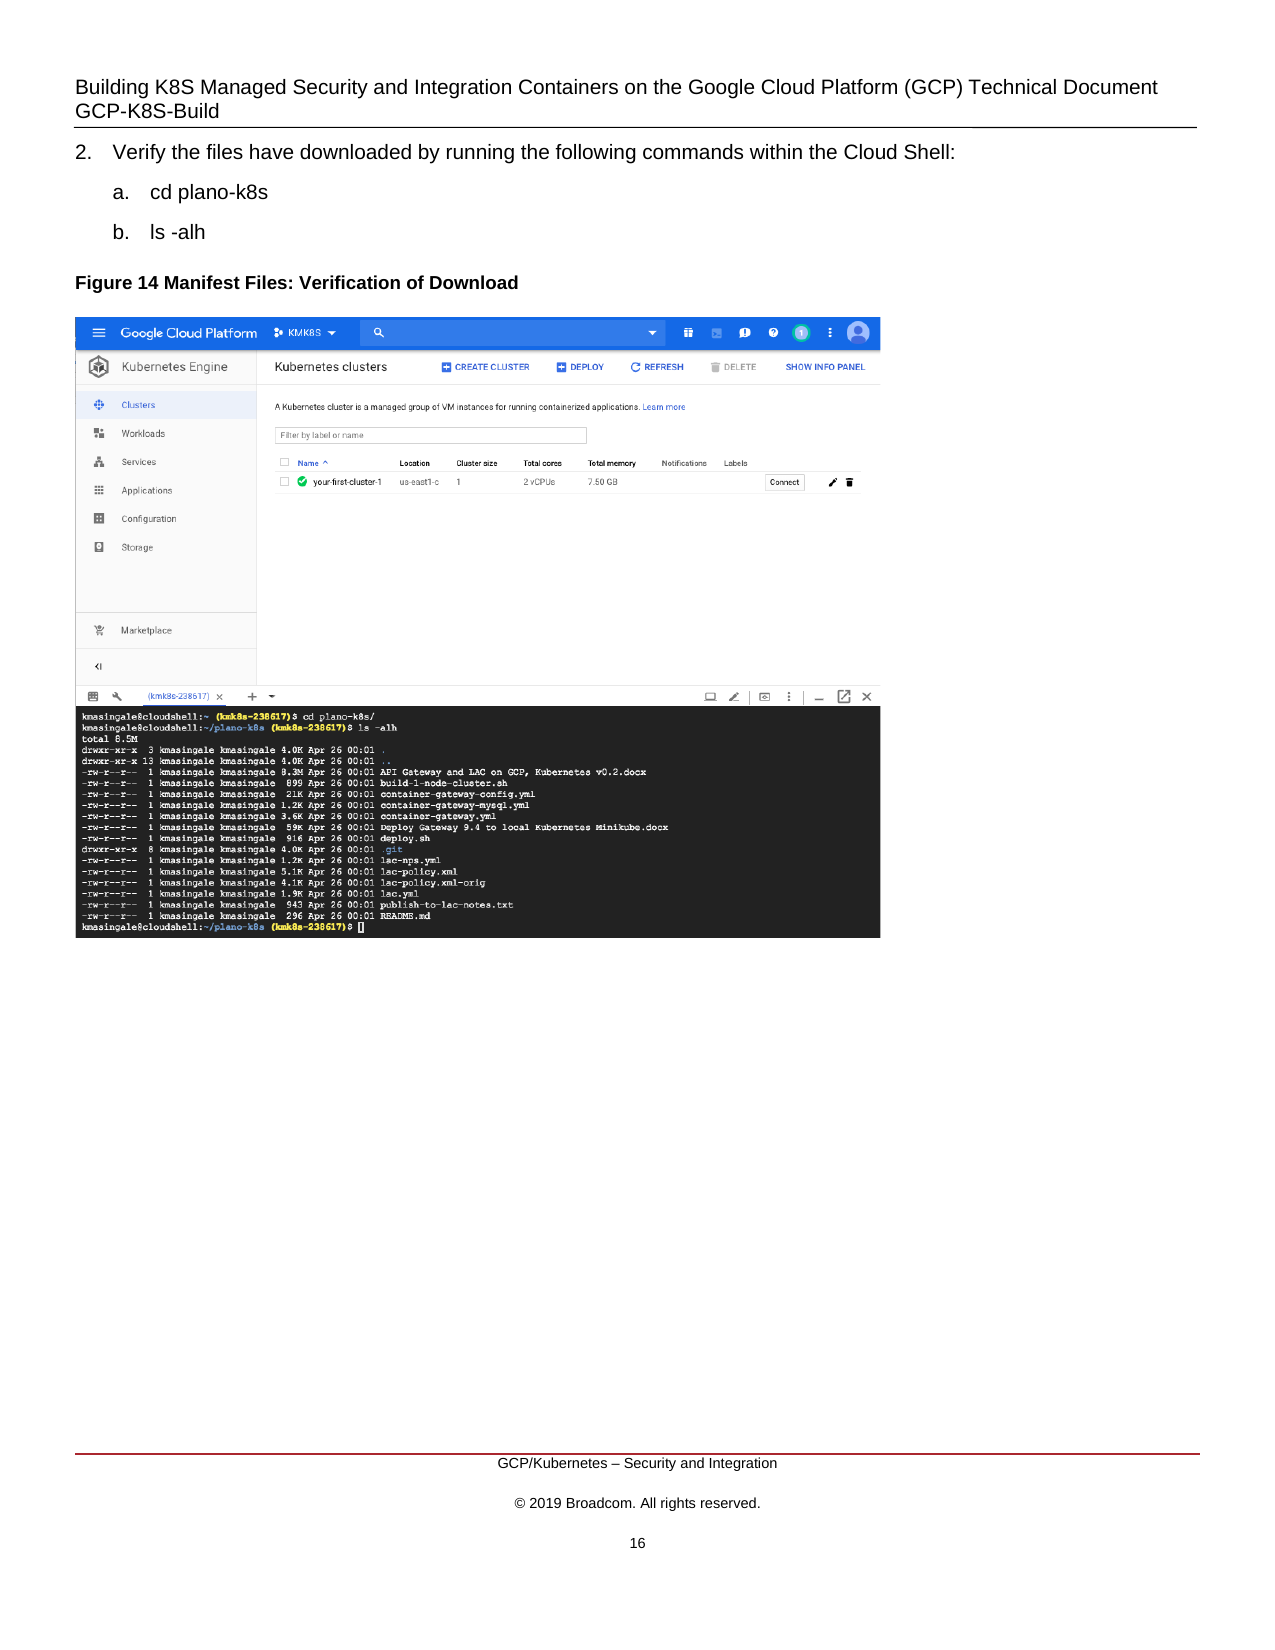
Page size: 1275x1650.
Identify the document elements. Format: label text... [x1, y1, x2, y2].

text ls -alh [112, 220, 1200, 244]
text Manifest Files: Verification of Download [75, 272, 1200, 294]
picture [75, 317, 881, 938]
text cd plano-k8s [112, 180, 1200, 204]
text Verify the files have downloaded by running the following commands within the Cloud Shell: [75, 140, 1200, 164]
